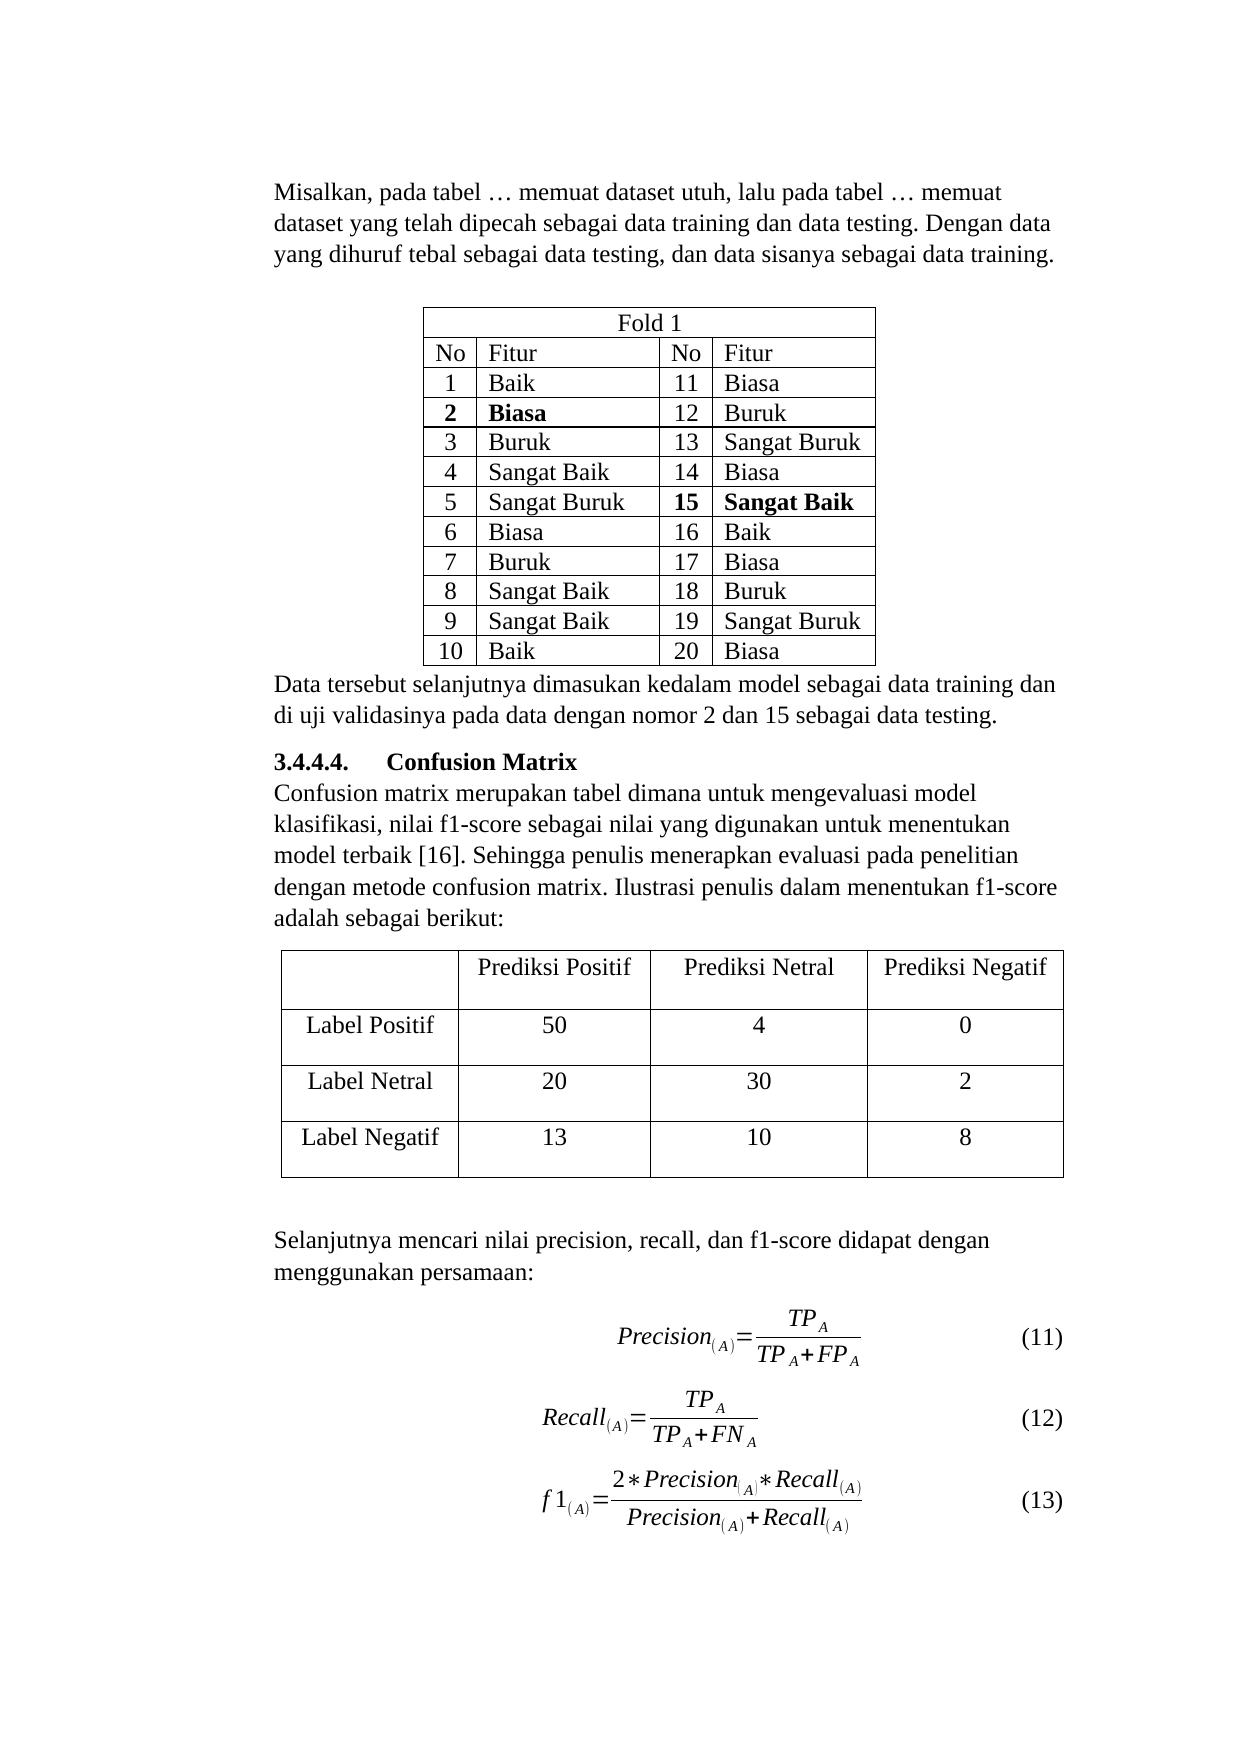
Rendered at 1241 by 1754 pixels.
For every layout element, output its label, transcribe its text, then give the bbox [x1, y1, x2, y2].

table_cell Biasa [477, 517, 659, 546]
text (13) [281, 1466, 1063, 1535]
table_header Fold 1 [424, 308, 875, 337]
table_cell 7 [424, 547, 476, 575]
table_cell Label Negatif [282, 1122, 458, 1177]
table_cell 8 [424, 576, 476, 605]
table_cell Baik [477, 636, 659, 665]
table_cell No [424, 338, 476, 367]
table_cell 19 [660, 606, 712, 635]
table_cell Sangat Baik [477, 606, 659, 635]
table_cell 17 [660, 547, 712, 575]
text Selanjutnya mencari nilai precision, recall, dan f1-score didapat dengan menggunakan persamaan: [274, 1226, 1063, 1285]
table_cell Biasa [713, 547, 875, 575]
table_cell 11 [660, 368, 712, 397]
table_cell 20 [459, 1066, 650, 1121]
table_cell Buruk [477, 428, 659, 456]
text (12) [281, 1385, 1063, 1451]
table_cell No [660, 338, 712, 367]
table_cell 13 [660, 428, 712, 456]
table_cell Label Netral [282, 1066, 458, 1121]
table_cell Buruk [713, 576, 875, 605]
table_cell 13 [459, 1122, 650, 1177]
table_cell Sangat Baik [477, 457, 659, 486]
table_cell 4 [651, 1010, 867, 1065]
table_cell Biasa [477, 398, 659, 426]
table_cell Sangat Buruk [713, 606, 875, 635]
table_cell 5 [424, 487, 476, 516]
table_cell Label Positif [282, 1010, 458, 1065]
table_cell Buruk [713, 398, 875, 426]
table_cell 30 [651, 1066, 867, 1121]
table_cell 10 [424, 636, 476, 665]
table_cell Fitur [477, 338, 659, 367]
table_cell Sangat Baik [477, 576, 659, 605]
table_cell Baik [477, 368, 659, 397]
table_cell Sangat Buruk [477, 487, 659, 516]
text Misalkan, pada tabel … memuat dataset utuh, lalu pada tabel … memuat dataset yang telah dipecah sebagai data training dan data testing. Dengan data yang dihuruf tebal sebagai data testing, dan data sisanya sebagai data training. [274, 177, 1063, 268]
table_cell 2 [868, 1066, 1063, 1121]
table_cell Baik [713, 517, 875, 546]
table_cell Sangat Buruk [713, 428, 875, 456]
table_cell 18 [660, 576, 712, 605]
table_cell 2 [424, 398, 476, 426]
table_cell Biasa [713, 636, 875, 665]
table_cell 9 [424, 606, 476, 635]
table_cell 15 [660, 487, 712, 516]
table_cell 20 [660, 636, 712, 665]
table_cell 6 [424, 517, 476, 546]
table_cell 0 [868, 1010, 1063, 1065]
text Confusion matrix merupakan tabel dimana untuk mengevaluasi model klasifikasi, nilai f1-score sebagai nilai yang digunakan untuk menentukan model terbaik . Sehingga penulis menerapkan evaluasi pada penelitian dengan metode confusion matrix. Ilustrasi penulis dalam menentukan f1-score adalah sebagai berikut: [274, 778, 1063, 931]
text Data tersebut selanjutnya dimasukan kedalam model sebagai data training dan di uji validasinya pada data dengan nomor 2 dan 15 sebagai data testing. [274, 669, 1063, 728]
table_cell 50 [459, 1010, 650, 1065]
table_header Prediksi Positif [459, 951, 650, 1009]
table_cell Biasa [713, 457, 875, 486]
table_cell 12 [660, 398, 712, 426]
table_header [282, 951, 458, 1009]
table_cell 1 [424, 368, 476, 397]
table_cell 10 [651, 1122, 867, 1177]
table_cell 8 [868, 1122, 1063, 1177]
table_cell 14 [660, 457, 712, 486]
table_cell 16 [660, 517, 712, 546]
table_cell Sangat Baik [713, 487, 875, 516]
text (11) [281, 1304, 1063, 1371]
table_cell Buruk [477, 547, 659, 575]
table_cell Biasa [713, 368, 875, 397]
table_cell 3 [424, 428, 476, 456]
table_cell 4 [424, 457, 476, 486]
table_cell Fitur [713, 338, 875, 367]
subtitle Confusion Matrix [274, 747, 1063, 776]
table_header Prediksi Netral [651, 951, 867, 1009]
table_header Prediksi Negatif [868, 951, 1063, 1009]
